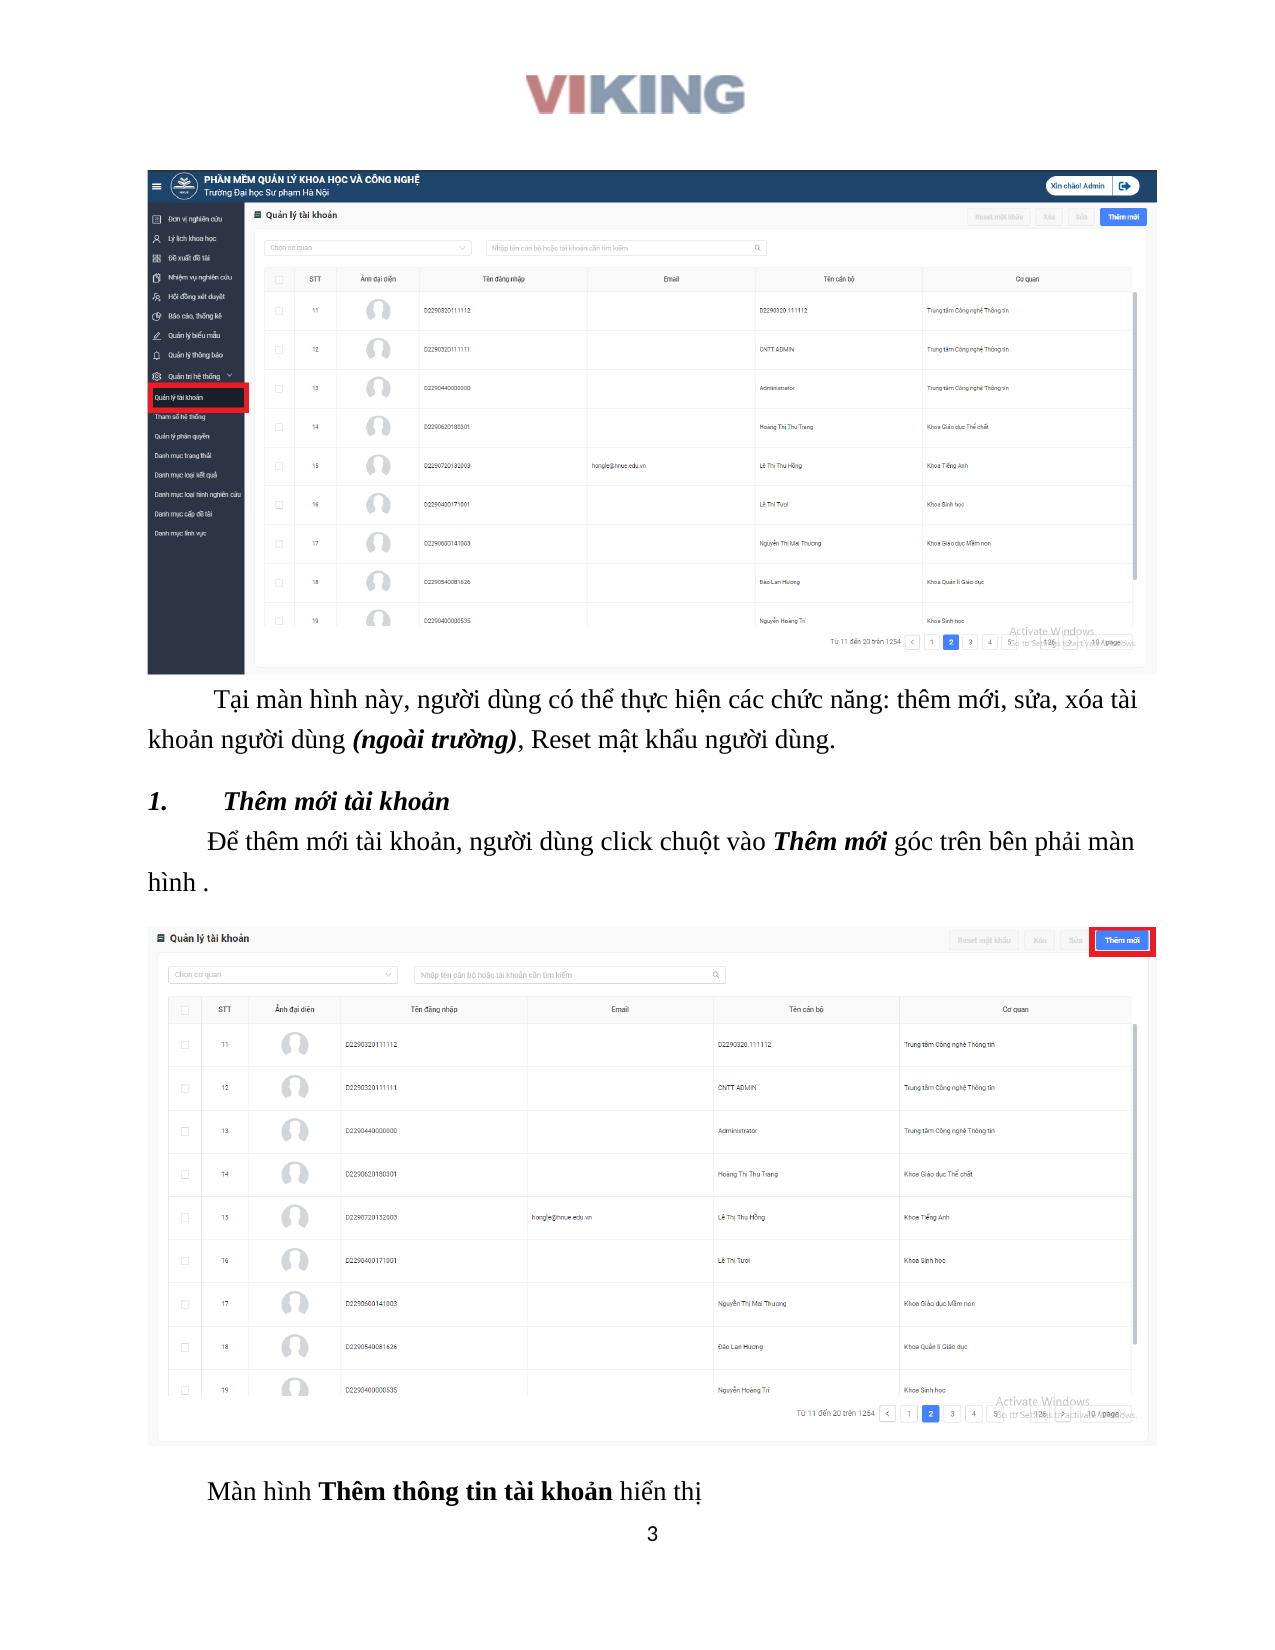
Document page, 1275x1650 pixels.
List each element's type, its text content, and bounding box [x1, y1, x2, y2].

picture [147, 927, 1157, 1446]
subtitle Thêm mới tài khoản [148, 785, 1157, 816]
picture [147, 170, 1157, 675]
text Để thêm mới tài khoản, người dùng click chuột vào Thêm mới góc trên bên phải màn hình . [148, 825, 1157, 897]
list Tại màn hình này, người dùng có thể thực hiện các chức năng: thêm mới, sửa, xóa tài khoản người dùng (ngoài trường), Reset mật khẩu người dùng. [148, 683, 1157, 755]
picture [525, 75, 745, 114]
text Màn hình Thêm thông tin tài khoản hiển thị [148, 1475, 1157, 1506]
